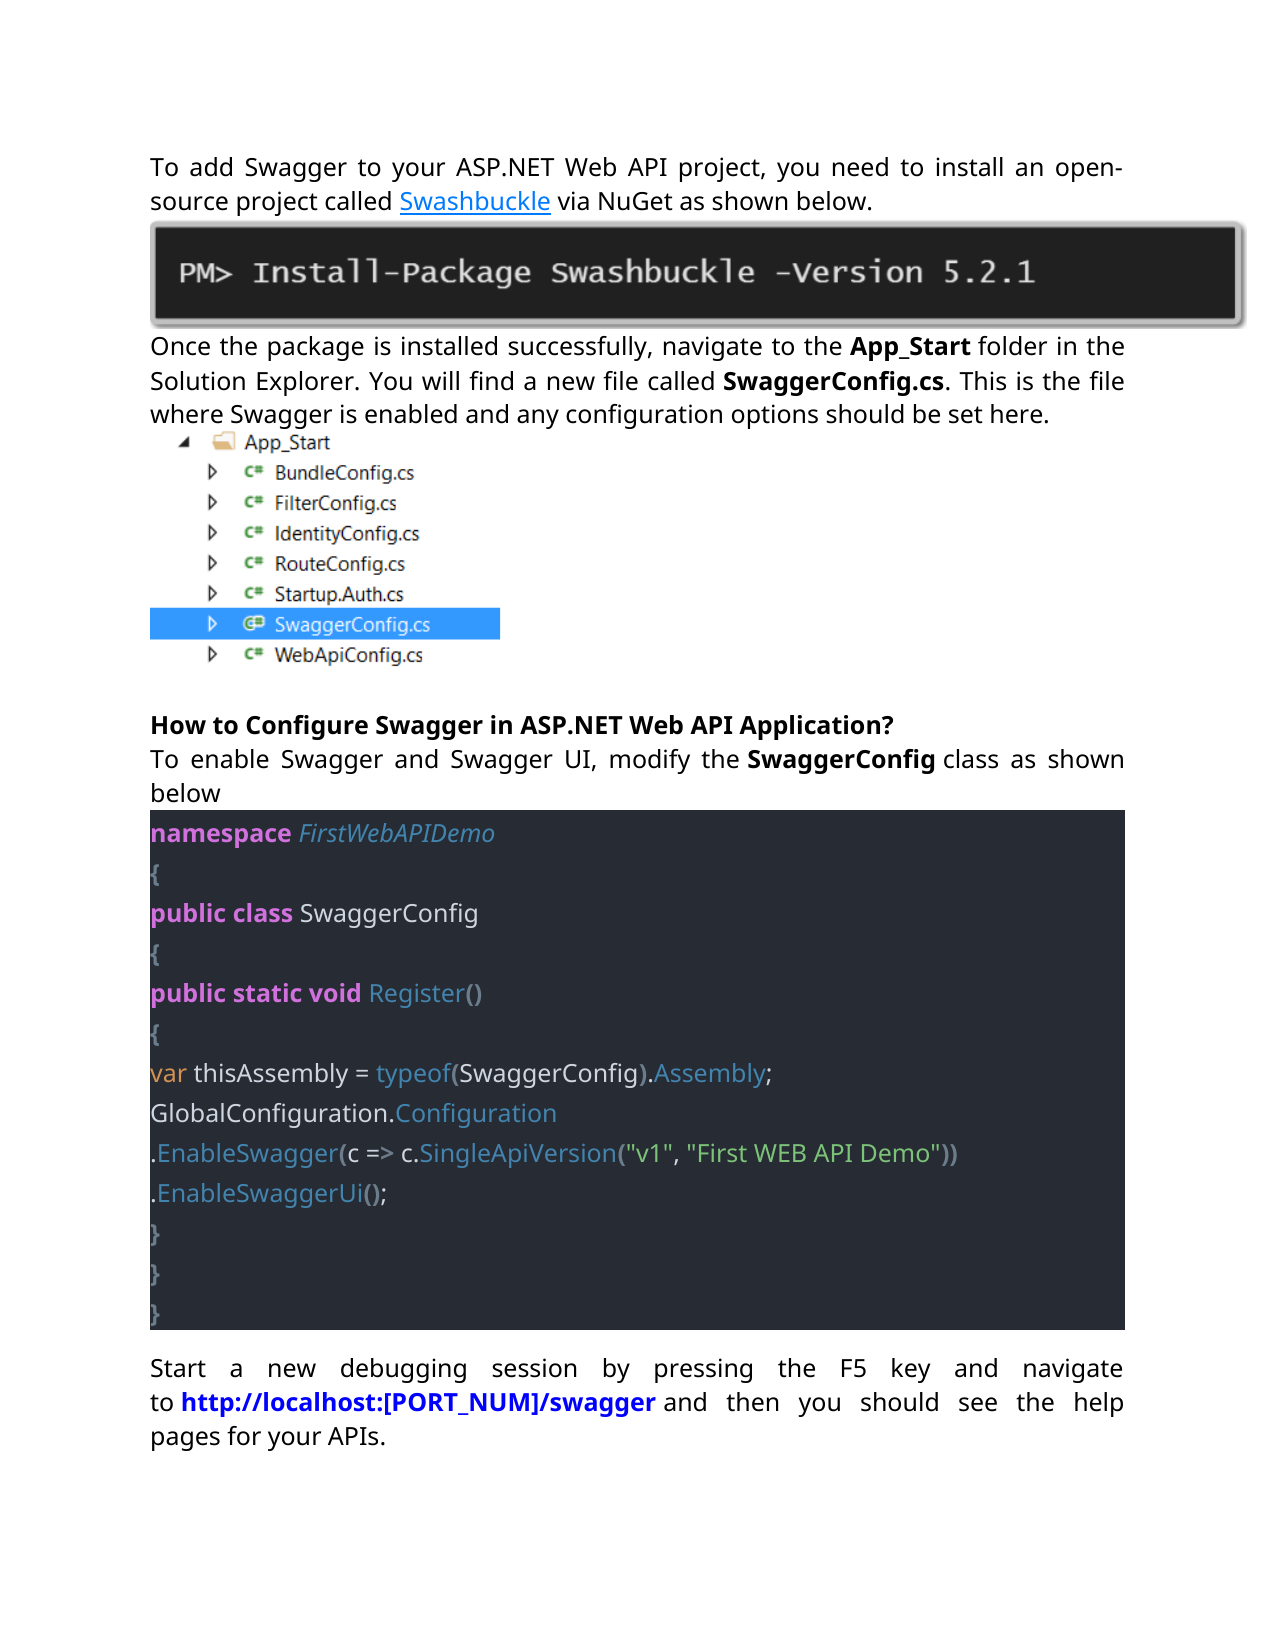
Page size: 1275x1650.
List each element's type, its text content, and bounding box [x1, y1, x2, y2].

text } [150, 1210, 1125, 1250]
text To enable Swagger and Swagger UI, modify the SwaggerConfig class as shown below [150, 742, 1125, 810]
text { [150, 1010, 1125, 1050]
text Start a new debugging session by pressing the F5 key and navigate to http://localhost:[PORT_NUM]/swagger and then you should see the help pages for your APIs. [150, 1351, 1125, 1453]
text { [150, 930, 1125, 970]
text } [150, 1250, 1125, 1290]
text .EnableSwagger(c => c.SingleApiVersion("v1", "First WEB API Demo")) [150, 1130, 1125, 1170]
text GlobalConfiguration.Configuration [150, 1090, 1125, 1130]
text .EnableSwaggerUi(); [150, 1170, 1125, 1210]
text } [150, 1290, 1125, 1330]
text Once the package is installed successfully, navigate to the App_Start folder in the Solution Explorer. You will find a new file called SwaggerConfig.cs. This is the file where Swagger is enabled and any configuration options should be set here. [150, 329, 1125, 431]
text How to Configure Swagger in ASP.NET Web API Application? [150, 707, 1125, 742]
text namespace FirstWebAPIDemo [150, 810, 1125, 850]
text To add Swagger to your ASP.NET Web API project, you need to install an open-source project called Swashbuckle via NuGet as shown below. [150, 150, 1125, 218]
text public class SwaggerConfig [150, 890, 1125, 930]
picture [150, 431, 501, 674]
text var thisAssembly = typeof(SwaggerConfig).Assembly; [150, 1050, 1125, 1090]
text public static void Register() [150, 970, 1125, 1010]
picture [150, 218, 1247, 329]
text { [150, 850, 1125, 890]
